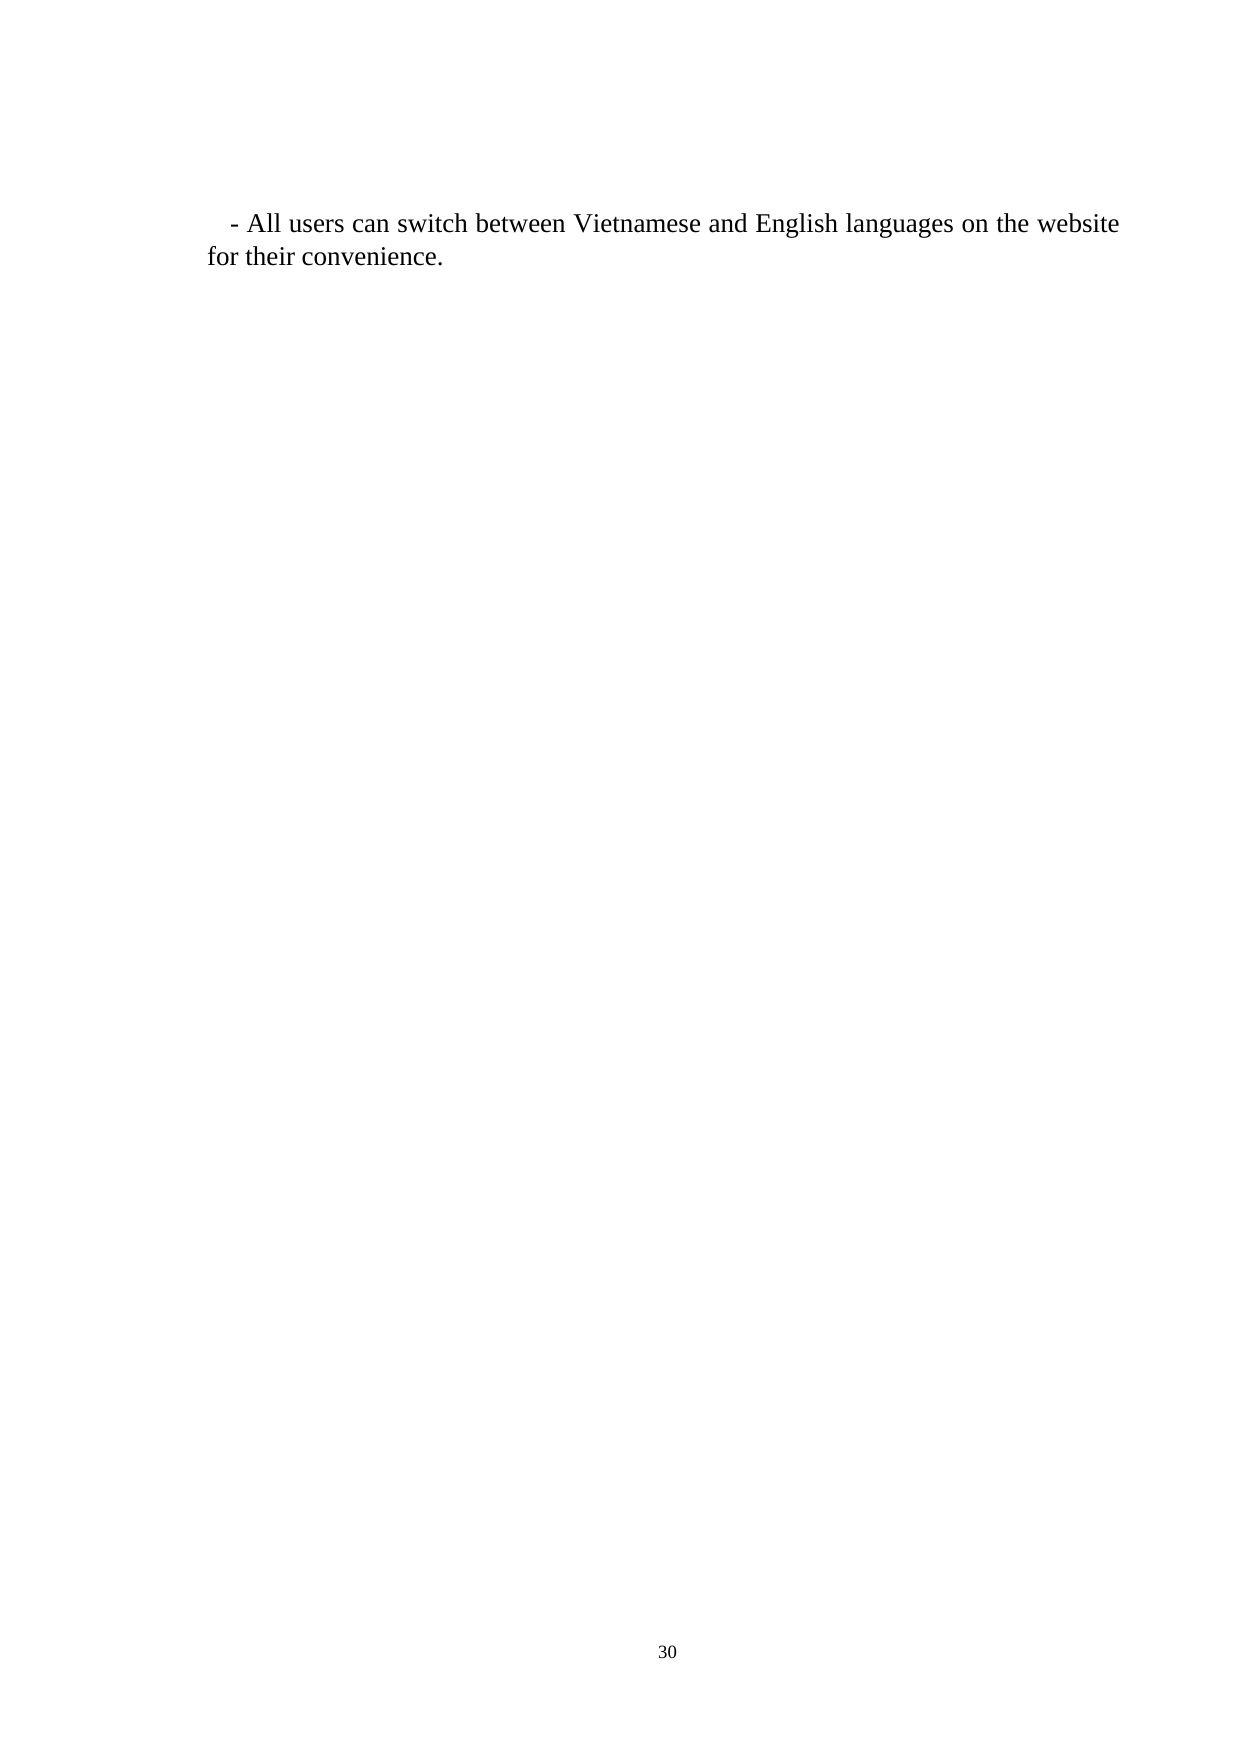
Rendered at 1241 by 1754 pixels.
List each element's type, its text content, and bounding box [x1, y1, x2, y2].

text - All users can switch between Vietnamese and English languages on the website for their convenience. [207, 207, 1122, 271]
